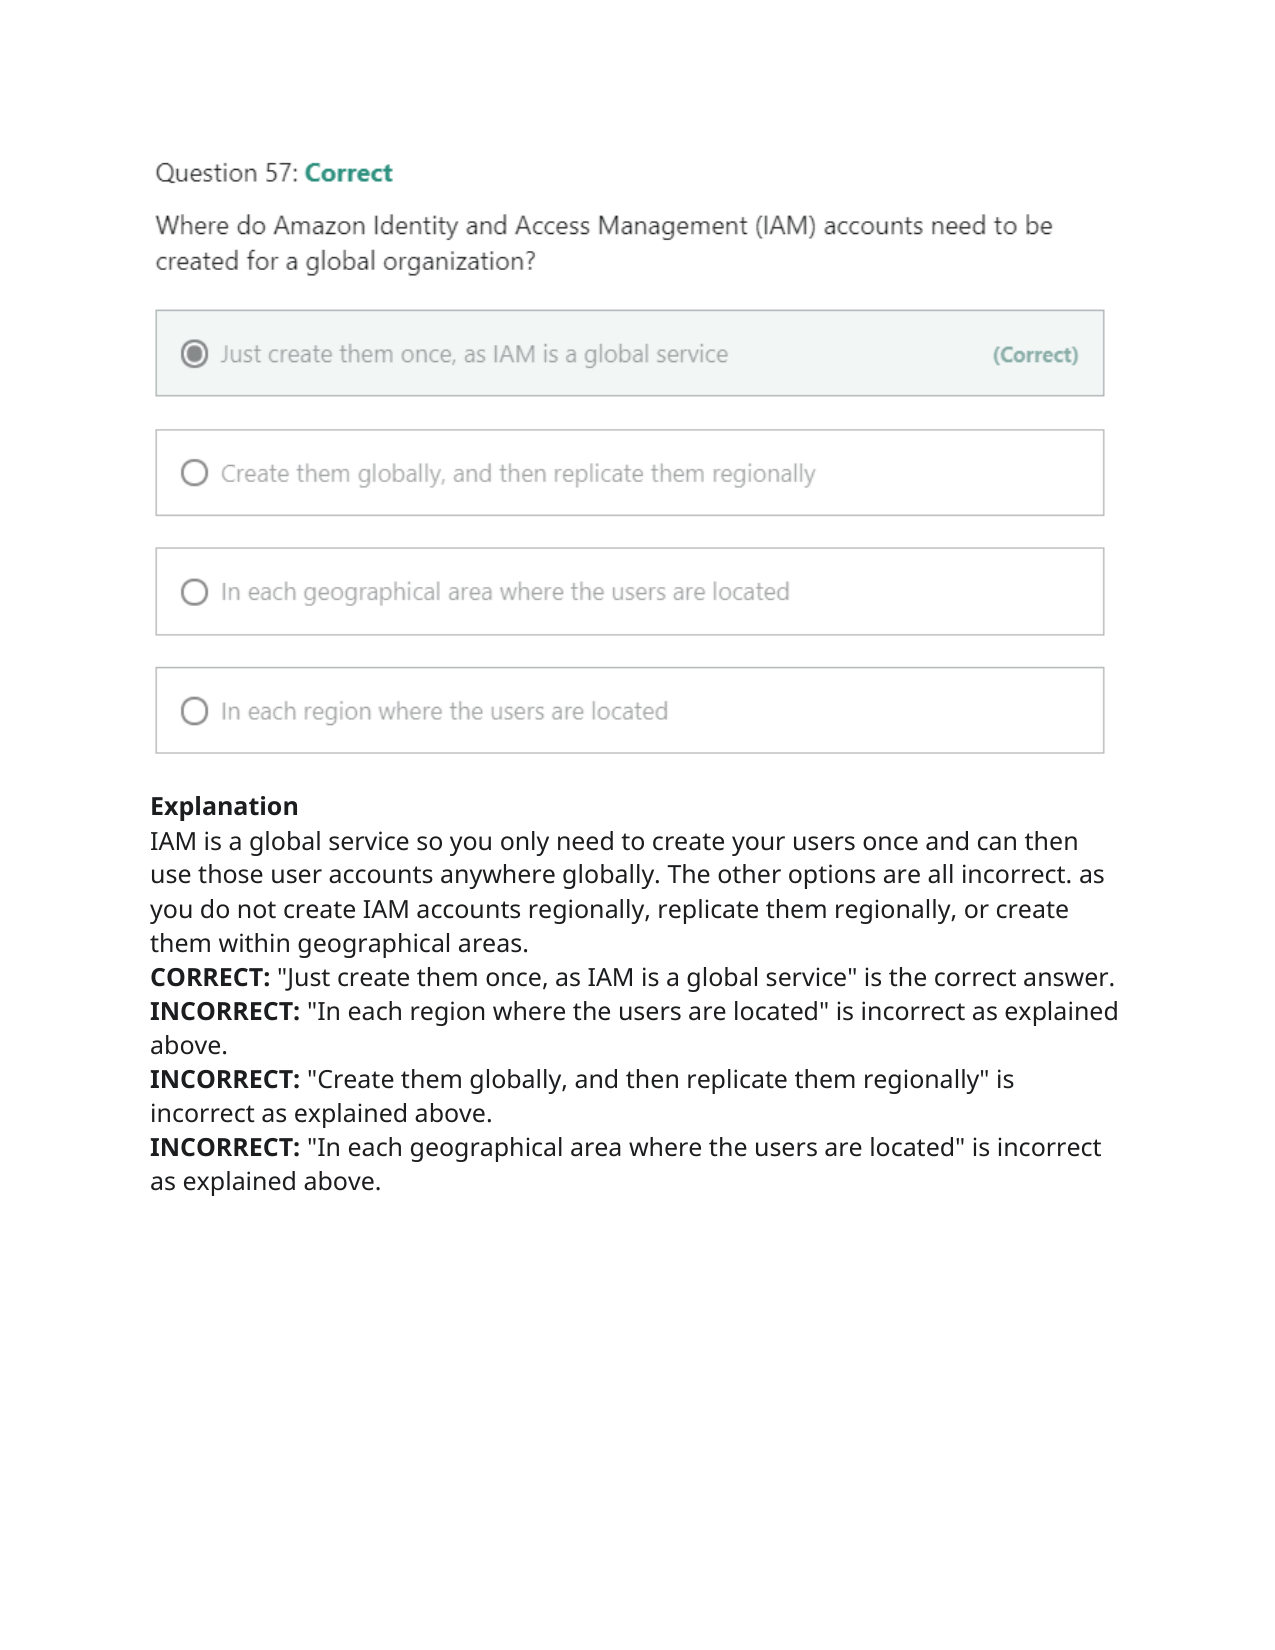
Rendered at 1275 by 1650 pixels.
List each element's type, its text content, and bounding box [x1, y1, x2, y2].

text INCORRECT: "In each geographical area where the users are located" is incorrect as explained above. [150, 1130, 1125, 1198]
text INCORRECT: "In each region where the users are located" is incorrect as explained above. [150, 993, 1125, 1062]
picture [150, 150, 1125, 771]
text INCORRECT: "Create them globally, and then replicate them regionally" is incorrect as explained above. [150, 1062, 1125, 1130]
text CORRECT: "Just create them once, as IAM is a global service" is the correct answer. [150, 959, 1125, 993]
subtitle Explanation [150, 789, 1125, 823]
text IAM is a global service so you only need to create your users once and can then use those user accounts anywhere globally. The other options are all incorrect. as you do not create IAM accounts regionally, replicate them regionally, or create them within geographical areas. [150, 823, 1125, 959]
